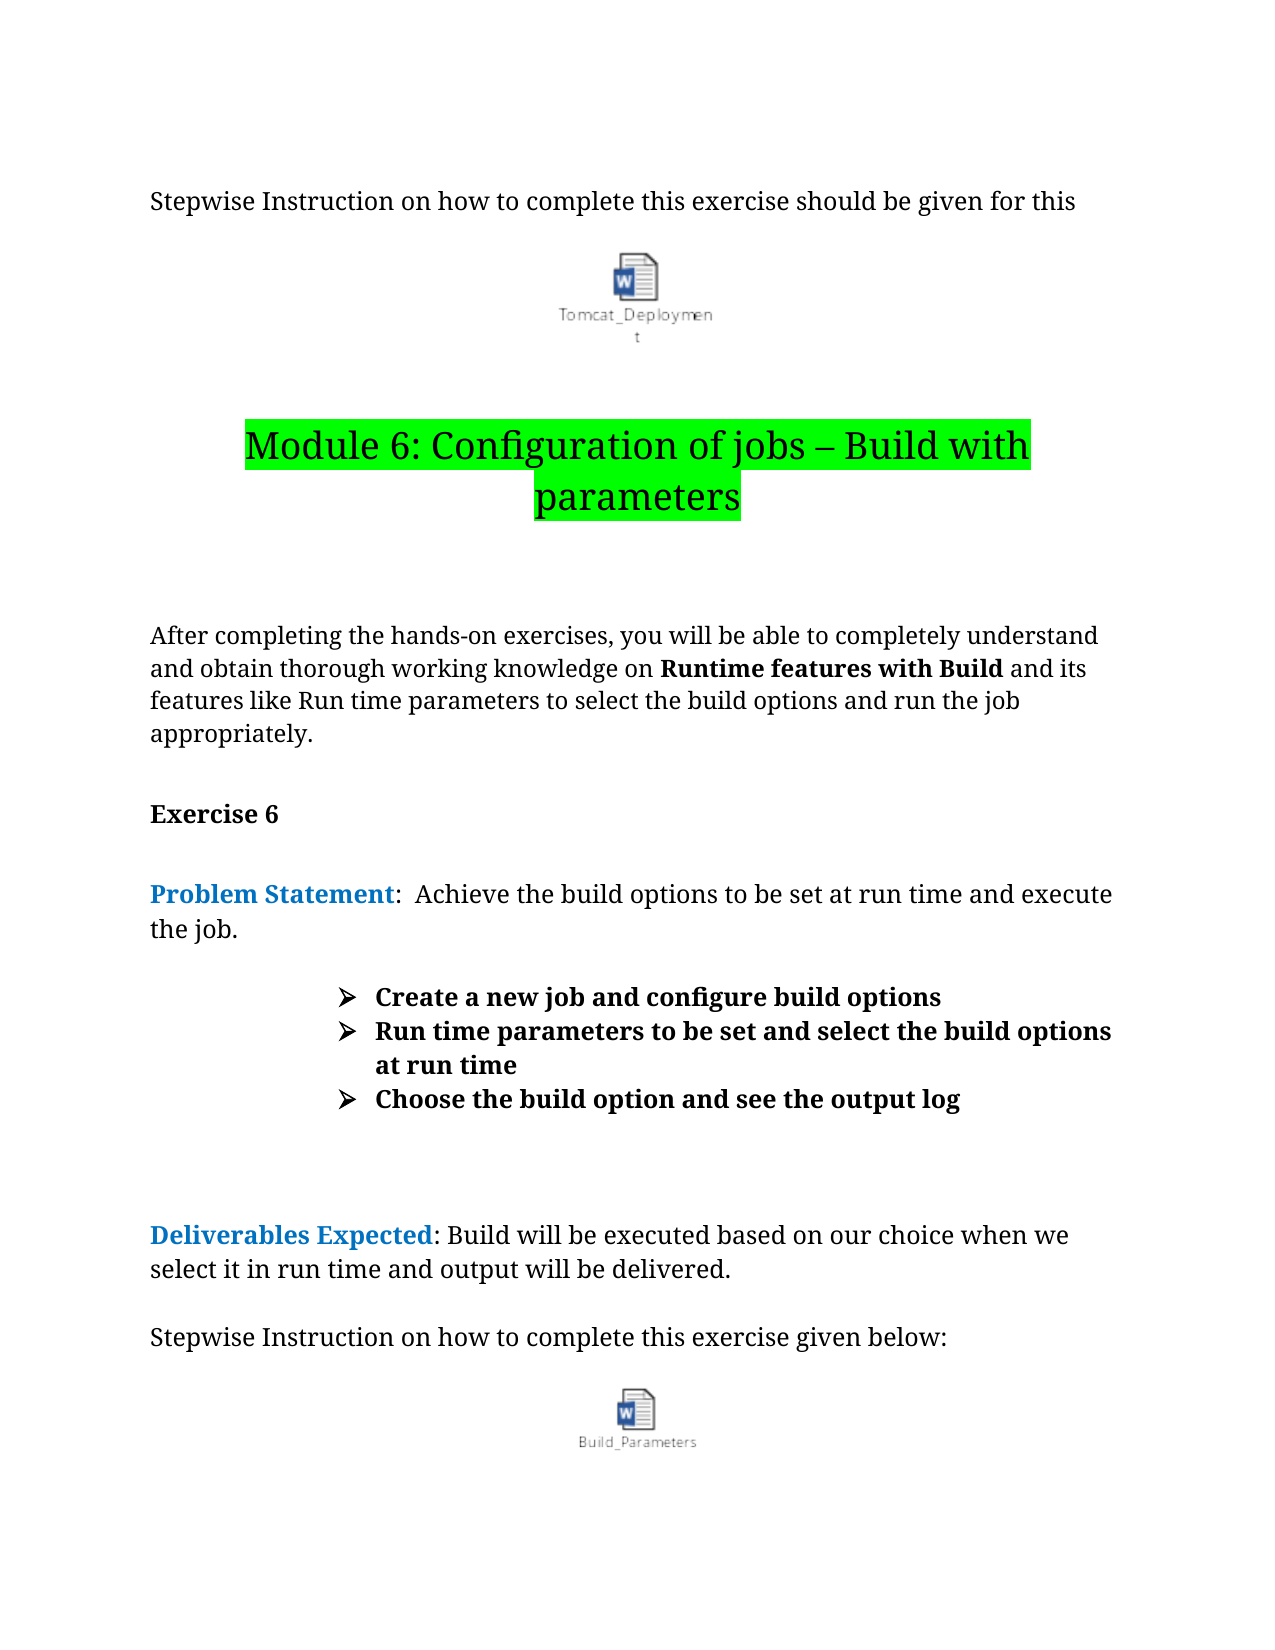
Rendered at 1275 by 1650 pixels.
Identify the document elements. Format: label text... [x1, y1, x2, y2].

text Deliverables Expected: Build will be executed based on our choice when we select it in run time and output will be delivered. [150, 1218, 1125, 1286]
text Module 6: Configuration of jobs – Build with parameters [150, 419, 534, 521]
list Run time parameters to be set and select the build options at run time [337, 1013, 1125, 1082]
text Module 6: Configuration of jobs – Build with parameters [741, 419, 1125, 521]
text Exercise 6 [150, 796, 1125, 830]
text Stepwise Instruction on how to complete this exercise given below: [150, 1320, 1125, 1354]
list Choose the build option and see the output log [337, 1082, 1125, 1116]
text Problem Statement: Achieve the build options to be set at run time and execute the job. [150, 877, 1125, 945]
list Create a new job and configure build options [337, 979, 1125, 1013]
text Stepwise Instruction on how to complete this exercise should be given for this [150, 184, 1125, 218]
text After completing the hands-on exercises, you will be able to completely understand and obtain thorough working knowledge on Runtime features with Build and its features like Run time parameters to select the build options and run the job appropriately. [150, 619, 1125, 749]
